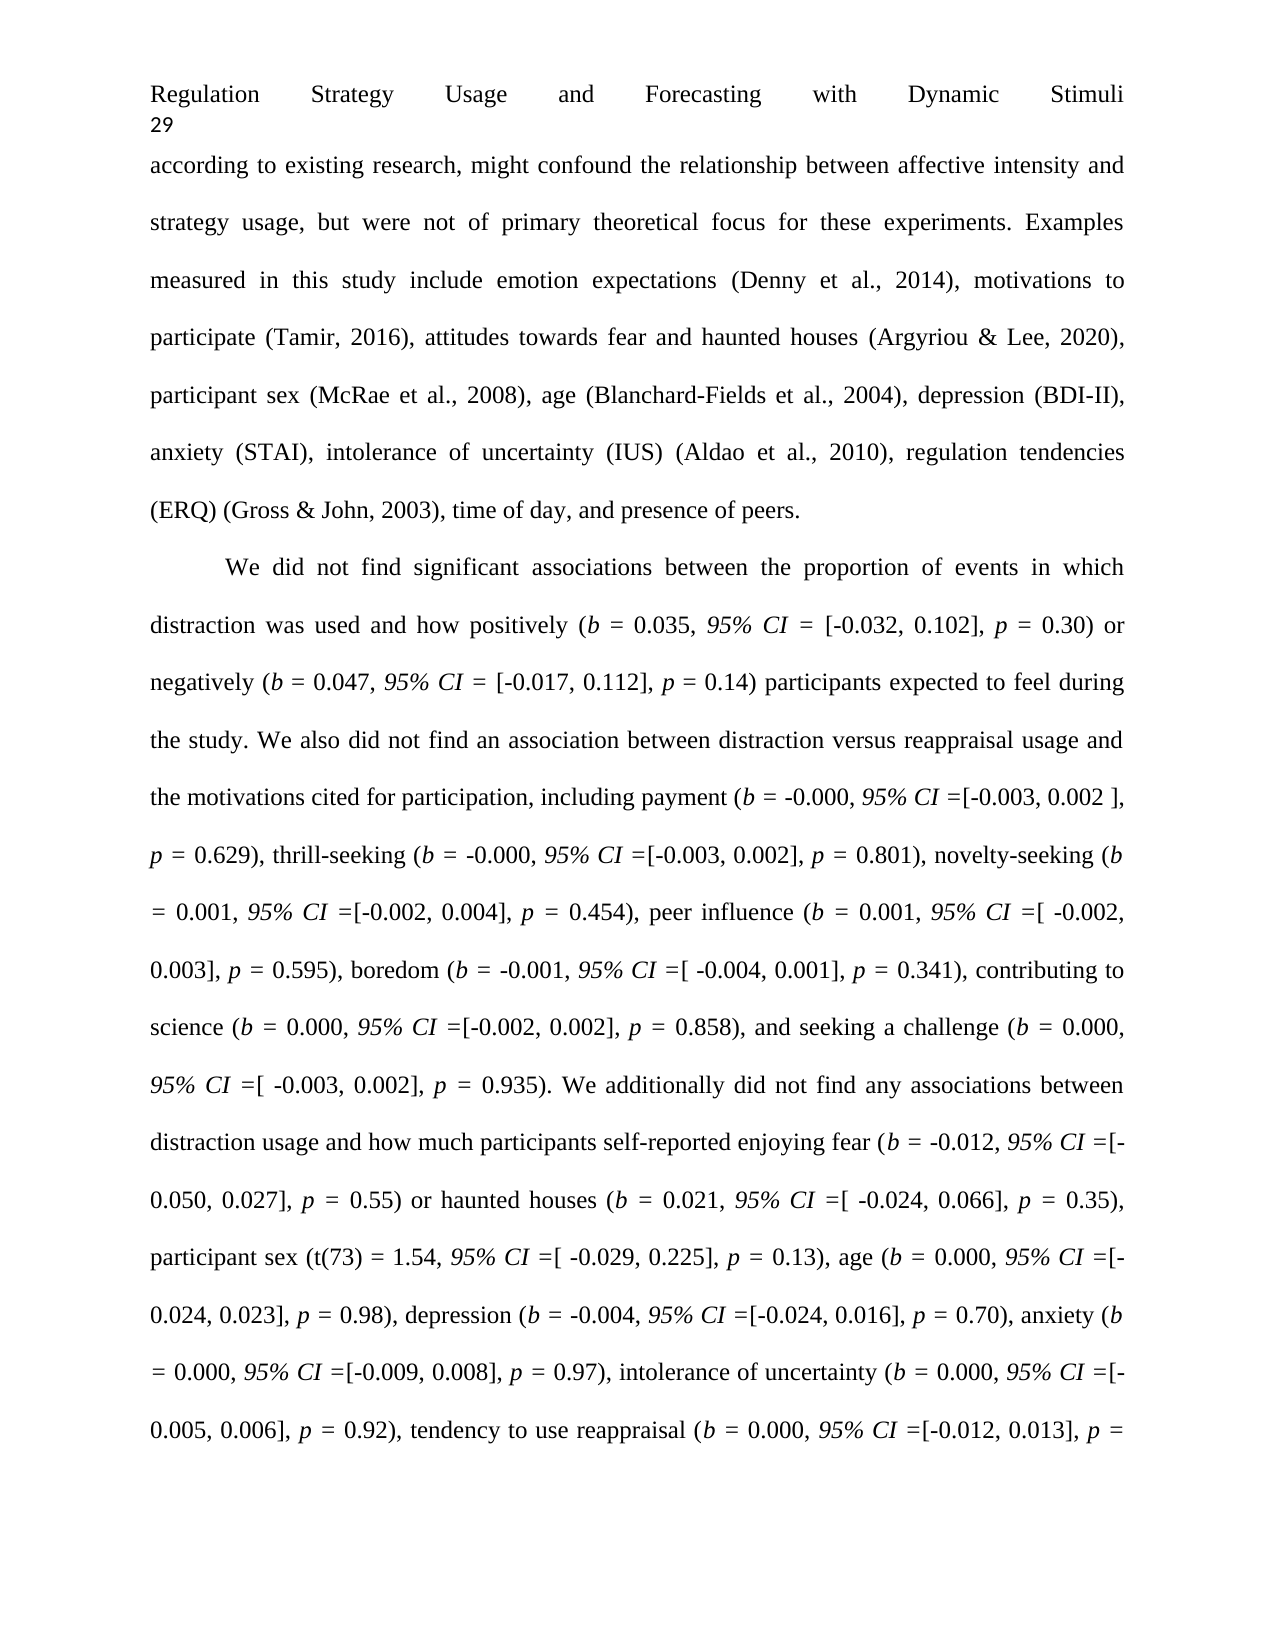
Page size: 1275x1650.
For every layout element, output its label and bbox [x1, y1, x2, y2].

text [150, 552, 1125, 1444]
text [150, 150, 1125, 524]
